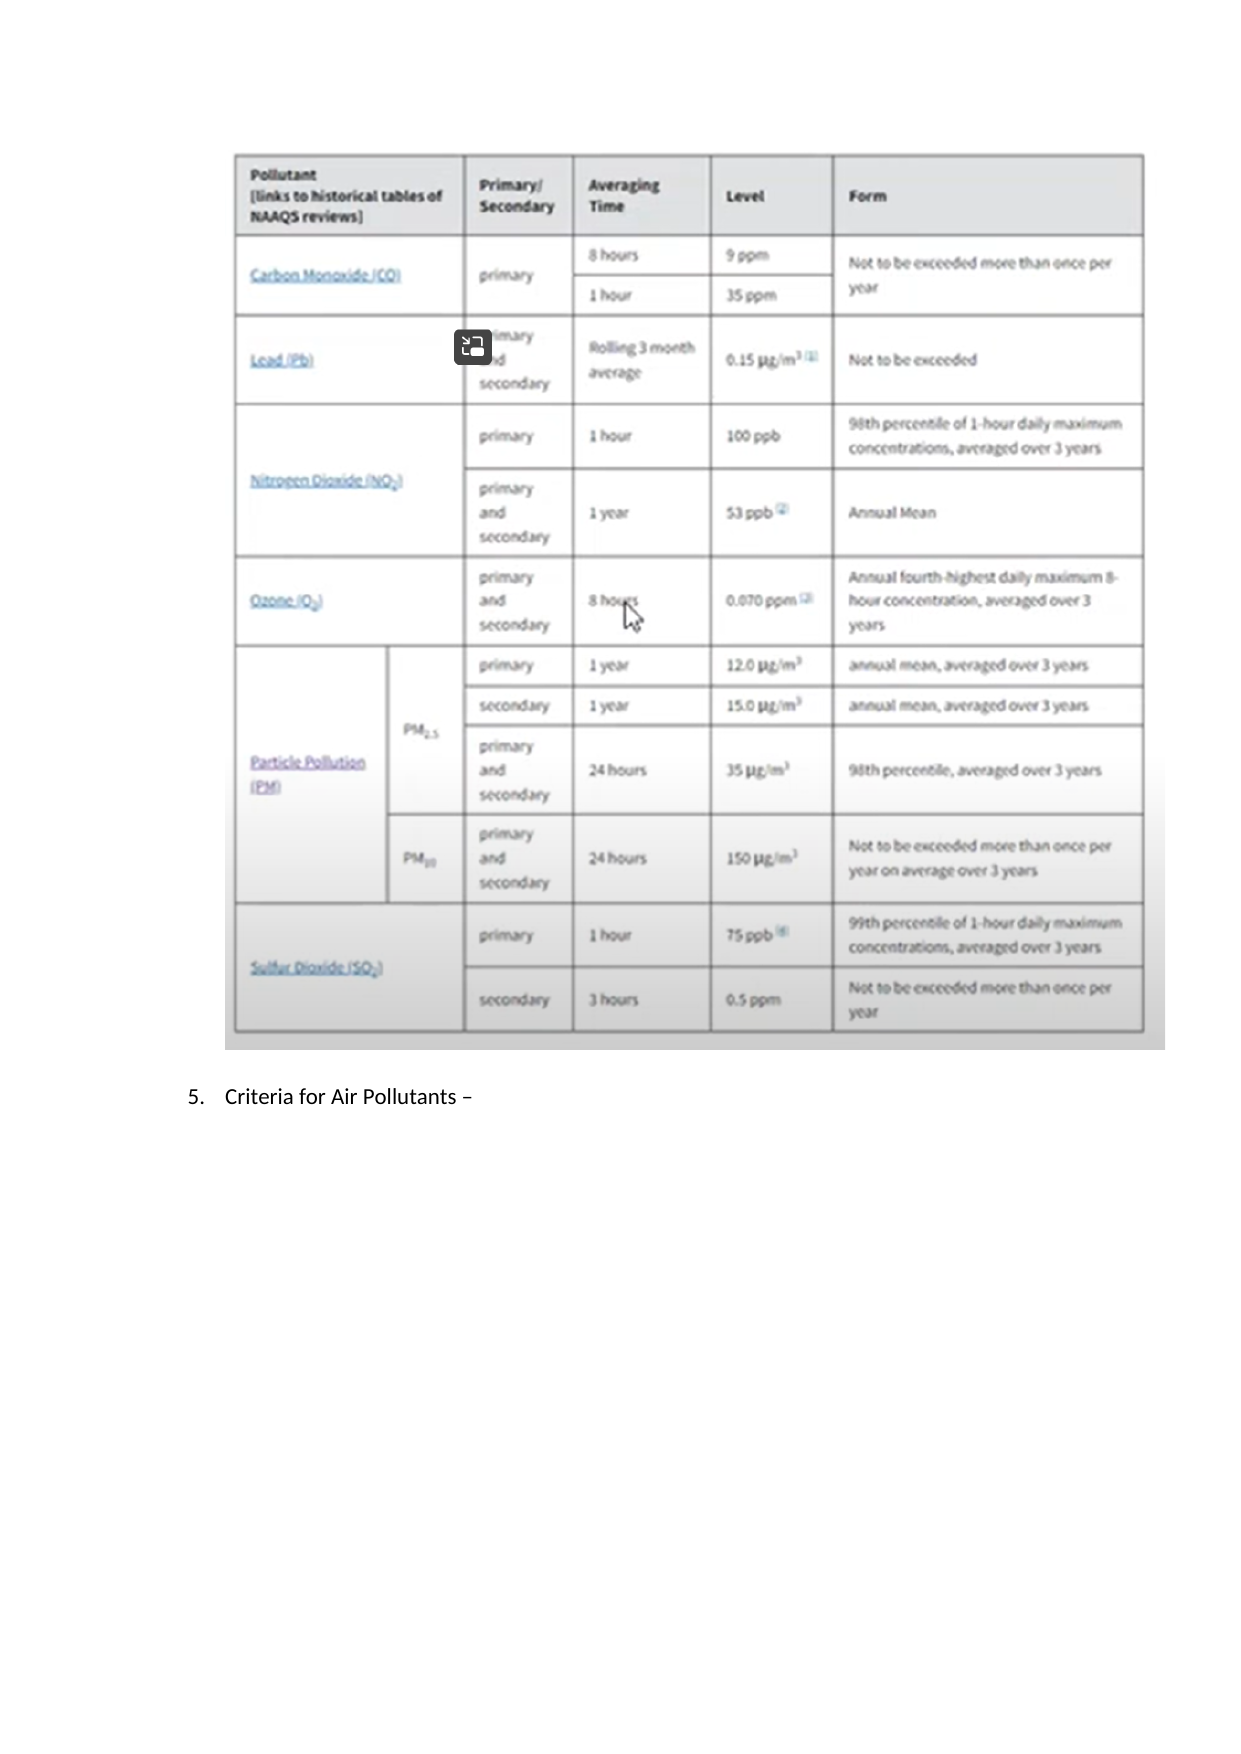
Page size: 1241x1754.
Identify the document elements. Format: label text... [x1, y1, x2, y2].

picture [225, 150, 1166, 1050]
list Criteria for Air Pollutants – [187, 1082, 1090, 1110]
